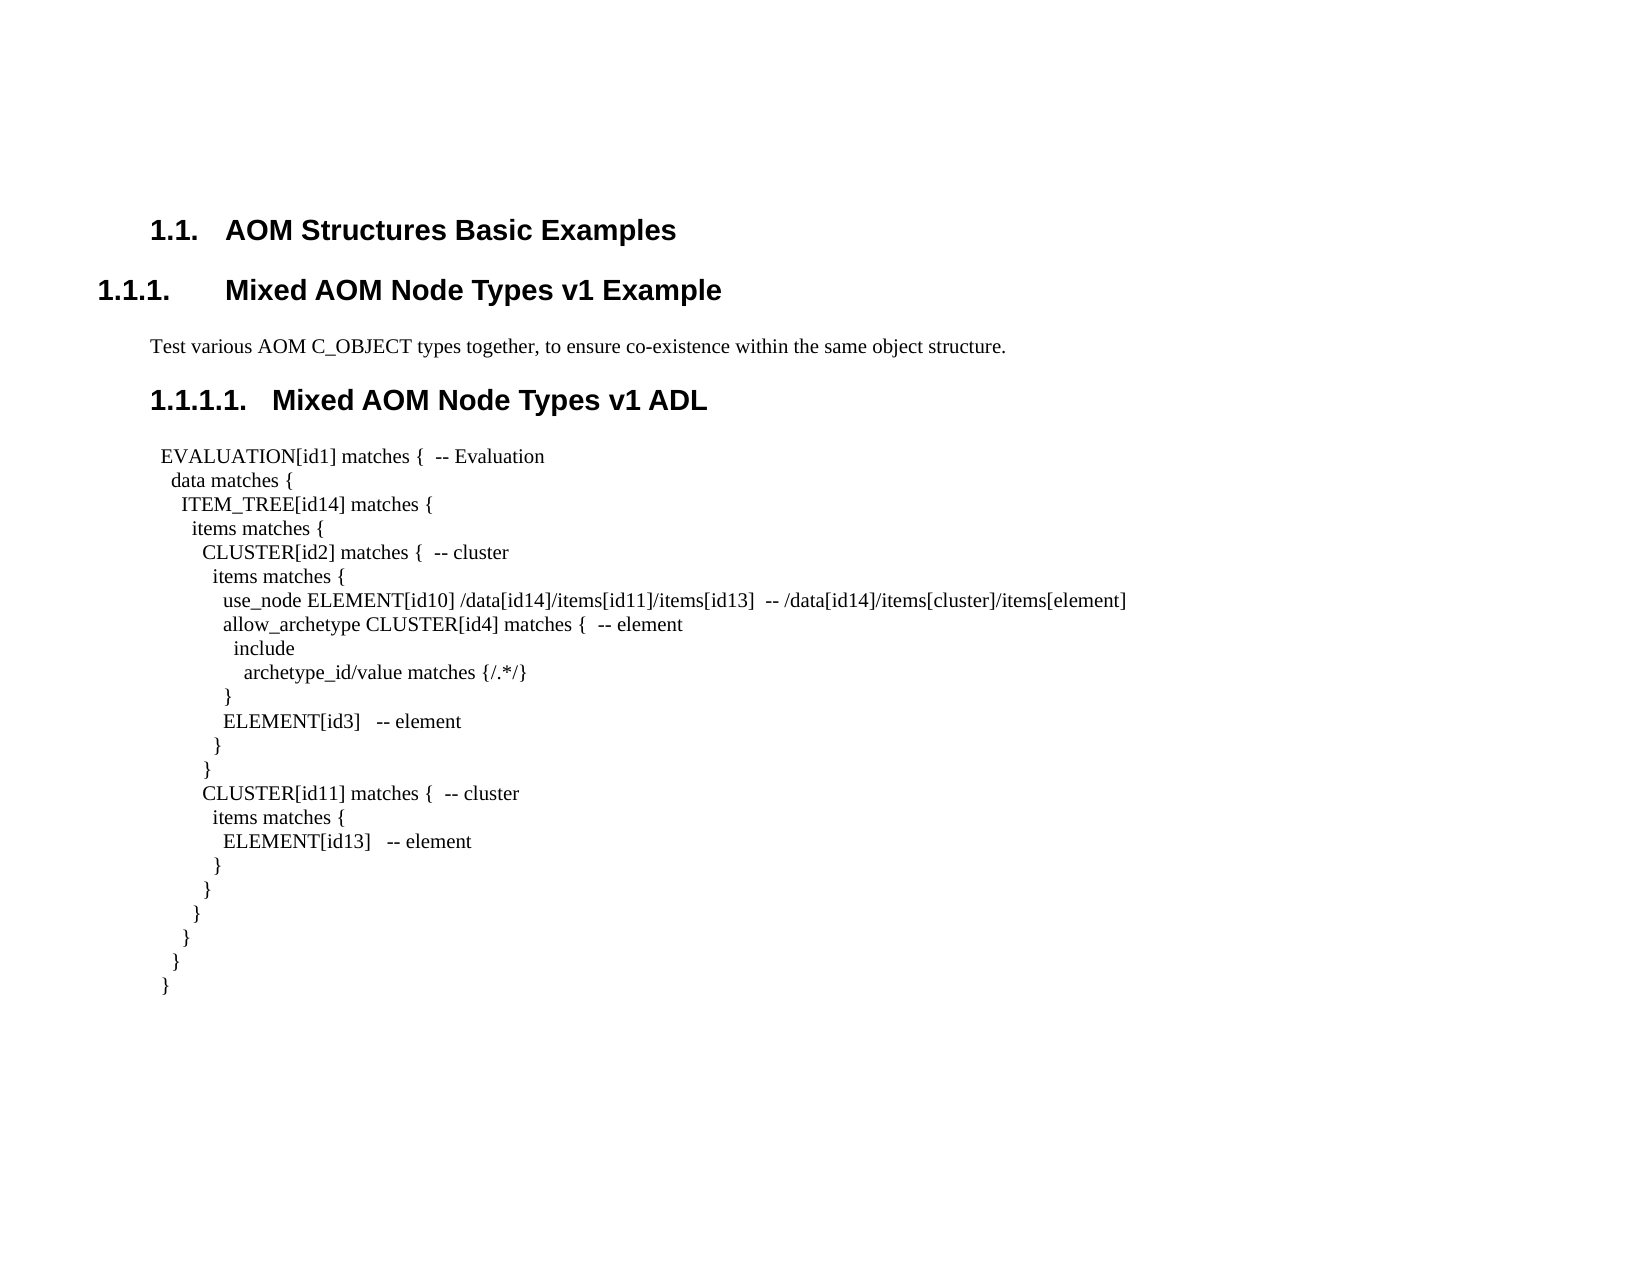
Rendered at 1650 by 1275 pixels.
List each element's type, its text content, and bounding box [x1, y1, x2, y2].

text } [150, 684, 1500, 708]
text ITEM_TREE[id14] matches { [150, 492, 1500, 516]
text ELEMENT[id13] -- element [150, 829, 1500, 853]
text Test various AOM C_OBJECT types together, to ensure co-existence within the same object structure. [150, 334, 1500, 358]
text } [150, 973, 1500, 997]
text } [150, 901, 1500, 925]
subtitle AOM Structures Basic Examples [150, 213, 1500, 246]
text ELEMENT[id3] -- element [150, 708, 1500, 733]
text archetype_id/value matches {/.*/} [150, 660, 1500, 684]
text items matches { [150, 564, 1500, 588]
text allow_archetype CLUSTER[id4] matches { -- element [150, 612, 1500, 636]
text CLUSTER[id11] matches { -- cluster [150, 781, 1500, 805]
subtitle Mixed AOM Node Types v1 ADL [150, 383, 1500, 417]
text } [150, 877, 1500, 901]
text } [150, 733, 1500, 757]
subtitle Mixed AOM Node Types v1 Example [97, 273, 1500, 307]
text } [150, 949, 1500, 973]
text include [150, 636, 1500, 660]
text items matches { [150, 805, 1500, 829]
text } [150, 853, 1500, 877]
text CLUSTER[id2] matches { -- cluster [150, 540, 1500, 564]
text } [150, 757, 1500, 781]
text items matches { [150, 516, 1500, 540]
text data matches { [150, 468, 1500, 492]
text use_node ELEMENT[id10] /data[id14]/items[id11]/items[id13] -- /data[id14]/items[cluster]/items[element] [150, 588, 1500, 612]
text } [150, 925, 1500, 949]
text EVALUATION[id1] matches { -- Evaluation [150, 444, 1500, 468]
